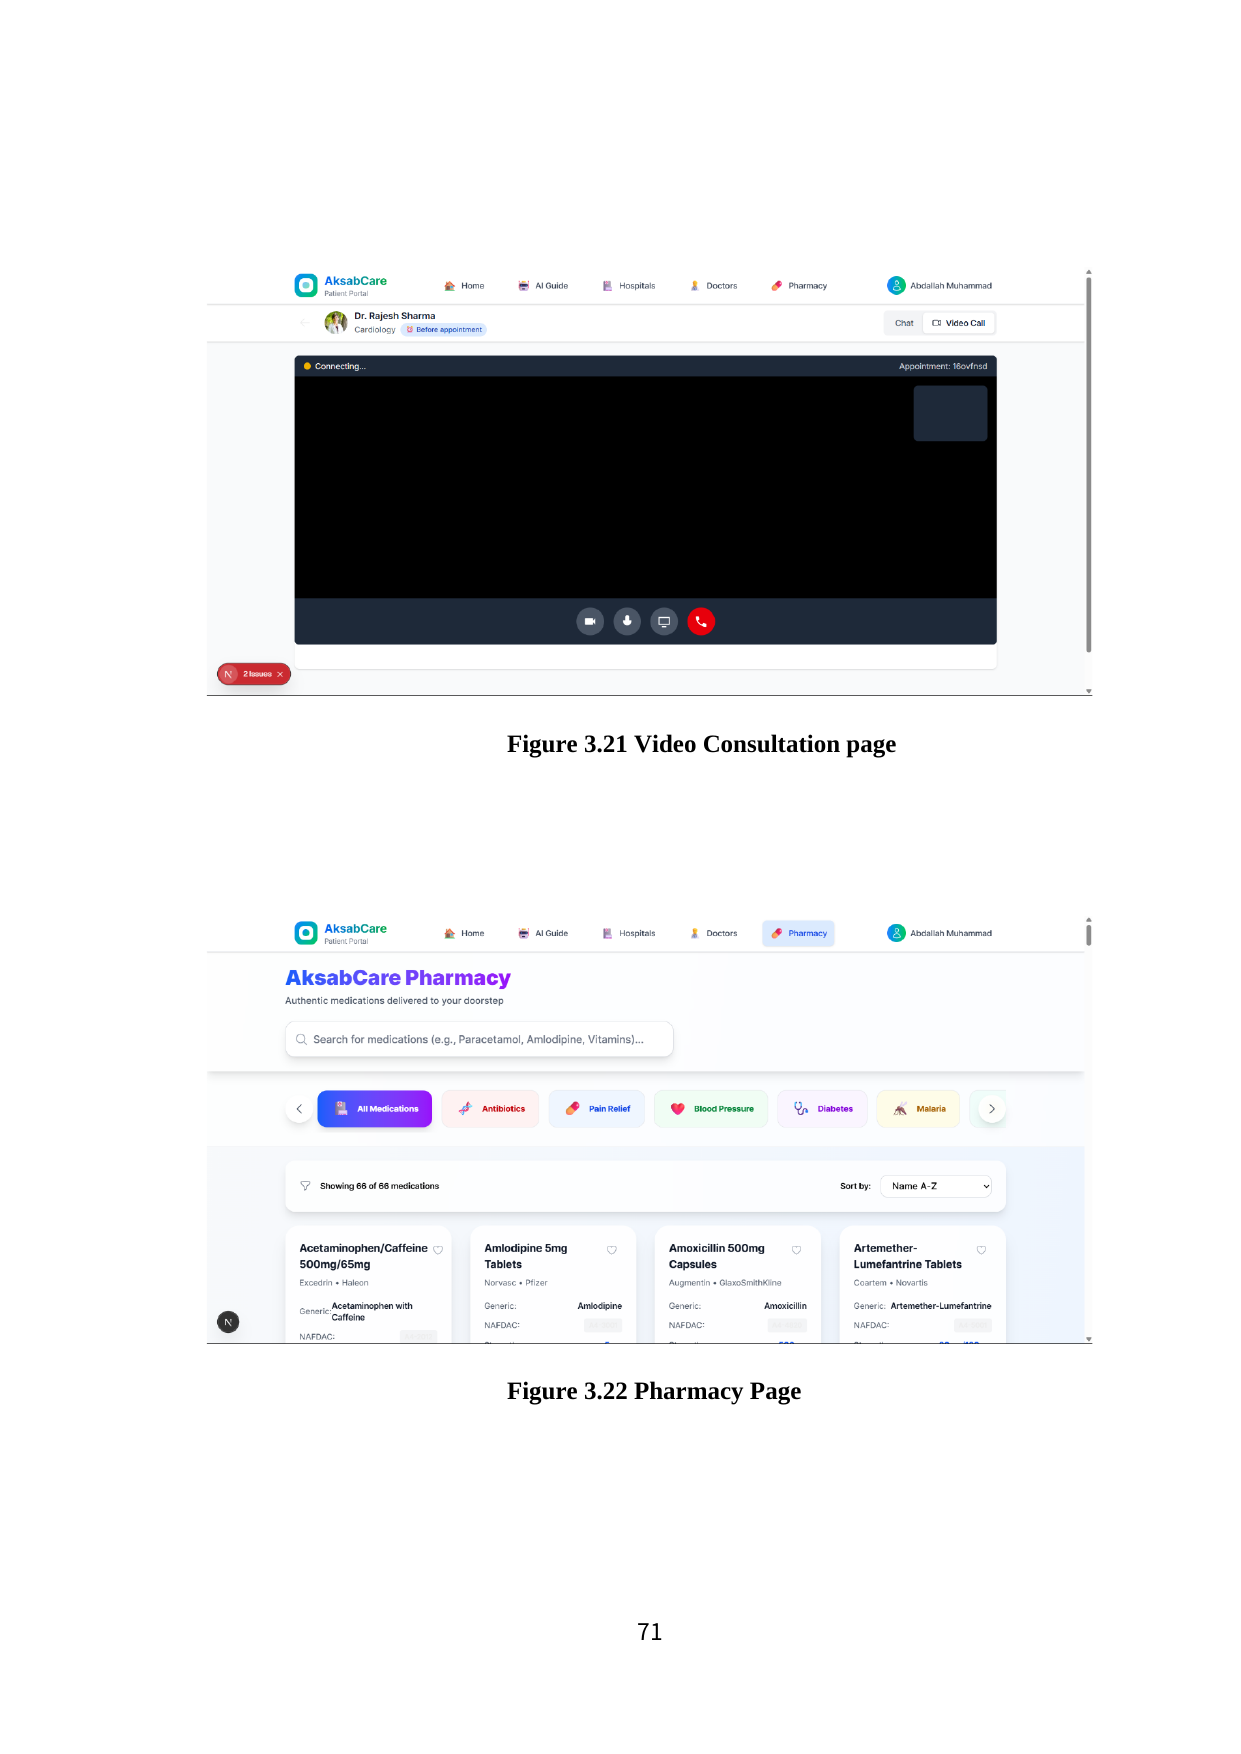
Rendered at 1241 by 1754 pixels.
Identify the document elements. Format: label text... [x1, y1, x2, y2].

picture [206, 916, 1093, 1344]
text Figure 3.21 Video Consultation page [282, 729, 1092, 757]
picture [206, 267, 1093, 696]
text Figure 3.22 Pharmacy Page [432, 1376, 1092, 1405]
